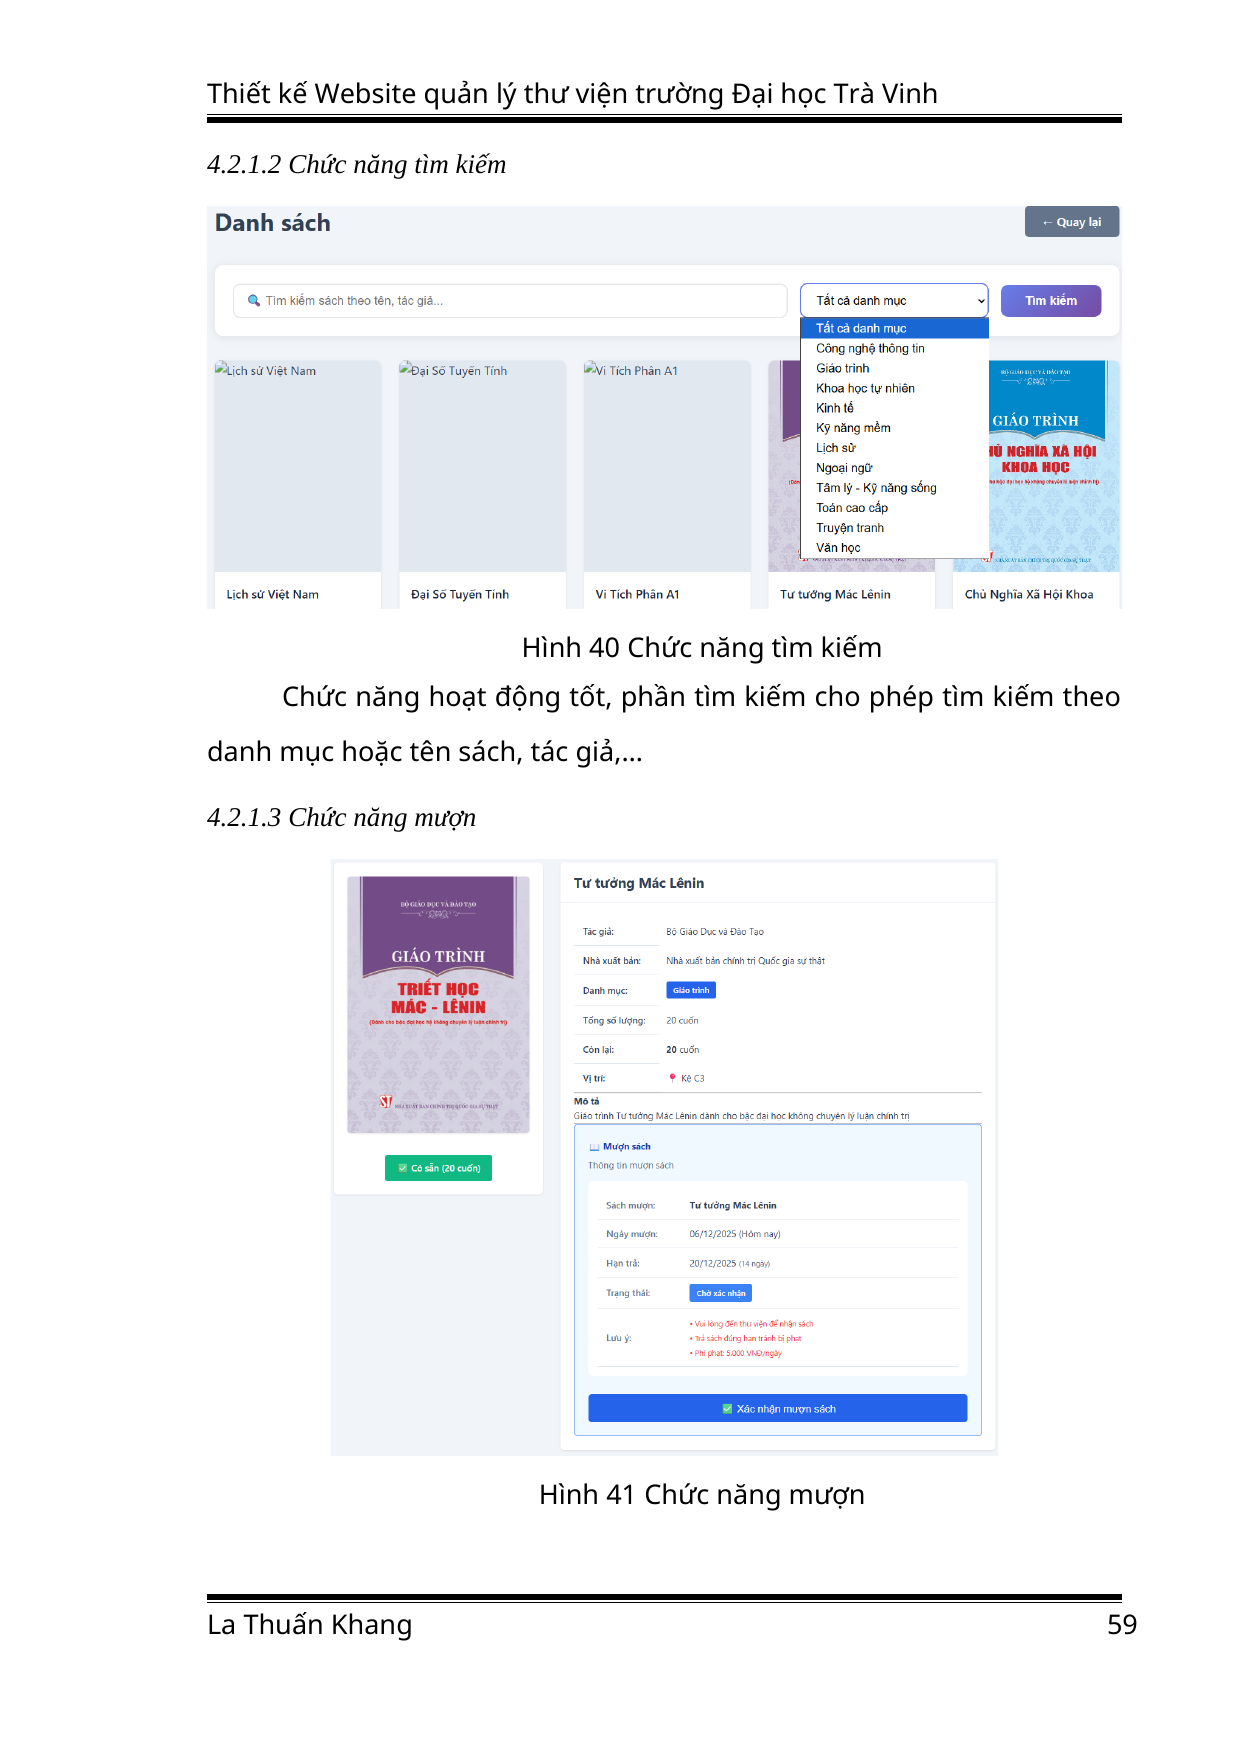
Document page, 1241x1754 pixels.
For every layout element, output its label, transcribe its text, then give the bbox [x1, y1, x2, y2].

picture [206, 206, 1123, 609]
subtitle Chức năng tìm kiếm [207, 148, 1122, 179]
text Hình 41 Chức năng mượn [207, 1476, 1122, 1512]
picture [330, 859, 999, 1456]
text Hình 40 Chức năng tìm kiếm [207, 628, 1122, 665]
subtitle Chức năng mượn [207, 801, 1122, 832]
text Chức năng hoạt động tốt, phần tìm kiếm cho phép tìm kiếm theo danh mục hoặc tên sách, tác giả,… [207, 677, 1122, 770]
